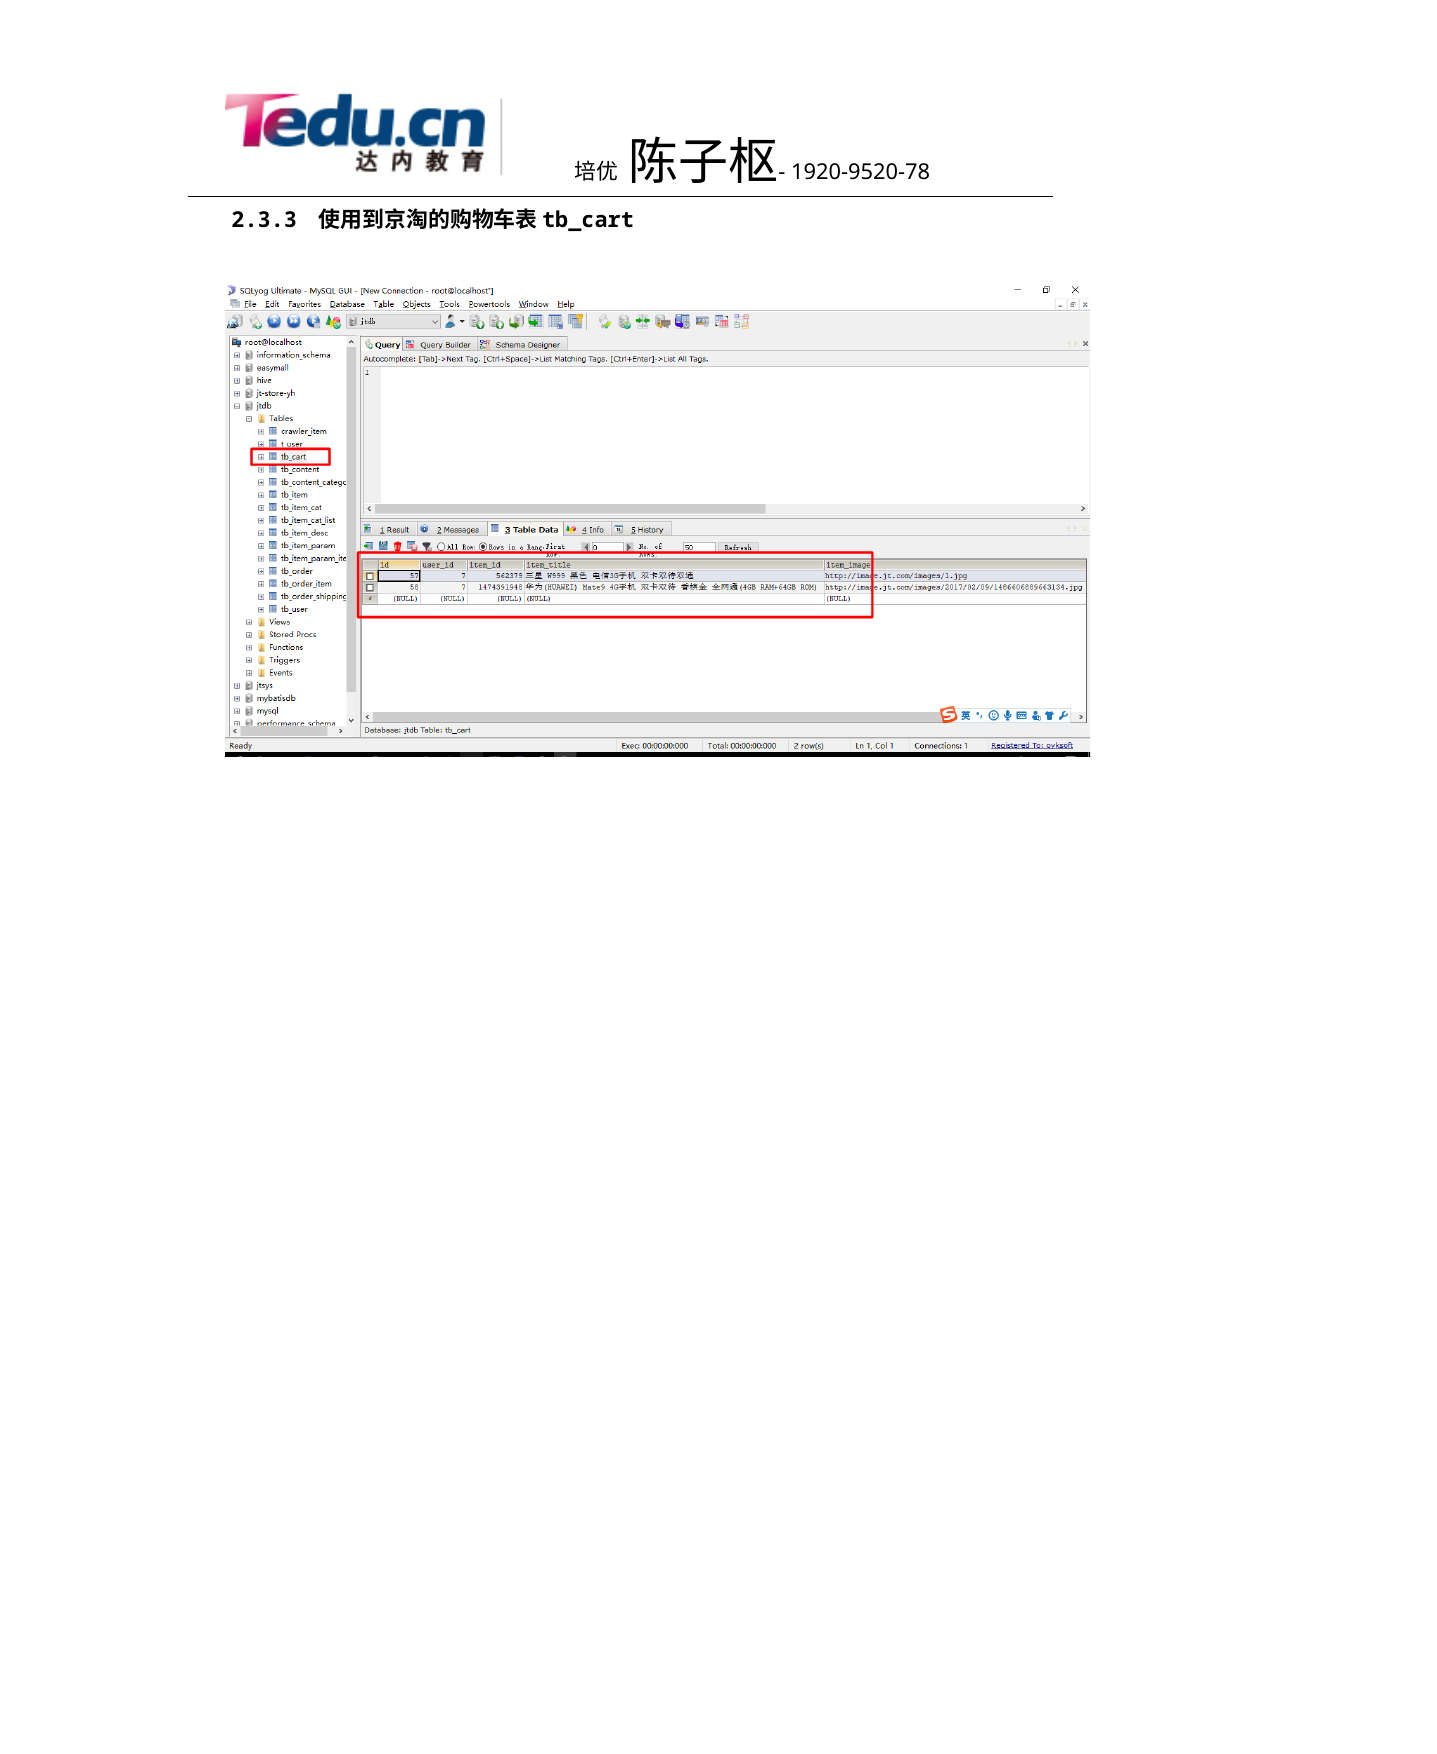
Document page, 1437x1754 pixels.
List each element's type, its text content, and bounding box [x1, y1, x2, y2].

picture [225, 283, 1091, 757]
picture [225, 88, 507, 180]
subtitle 使用到京淘的购物车表tb_cart [187, 202, 1053, 234]
